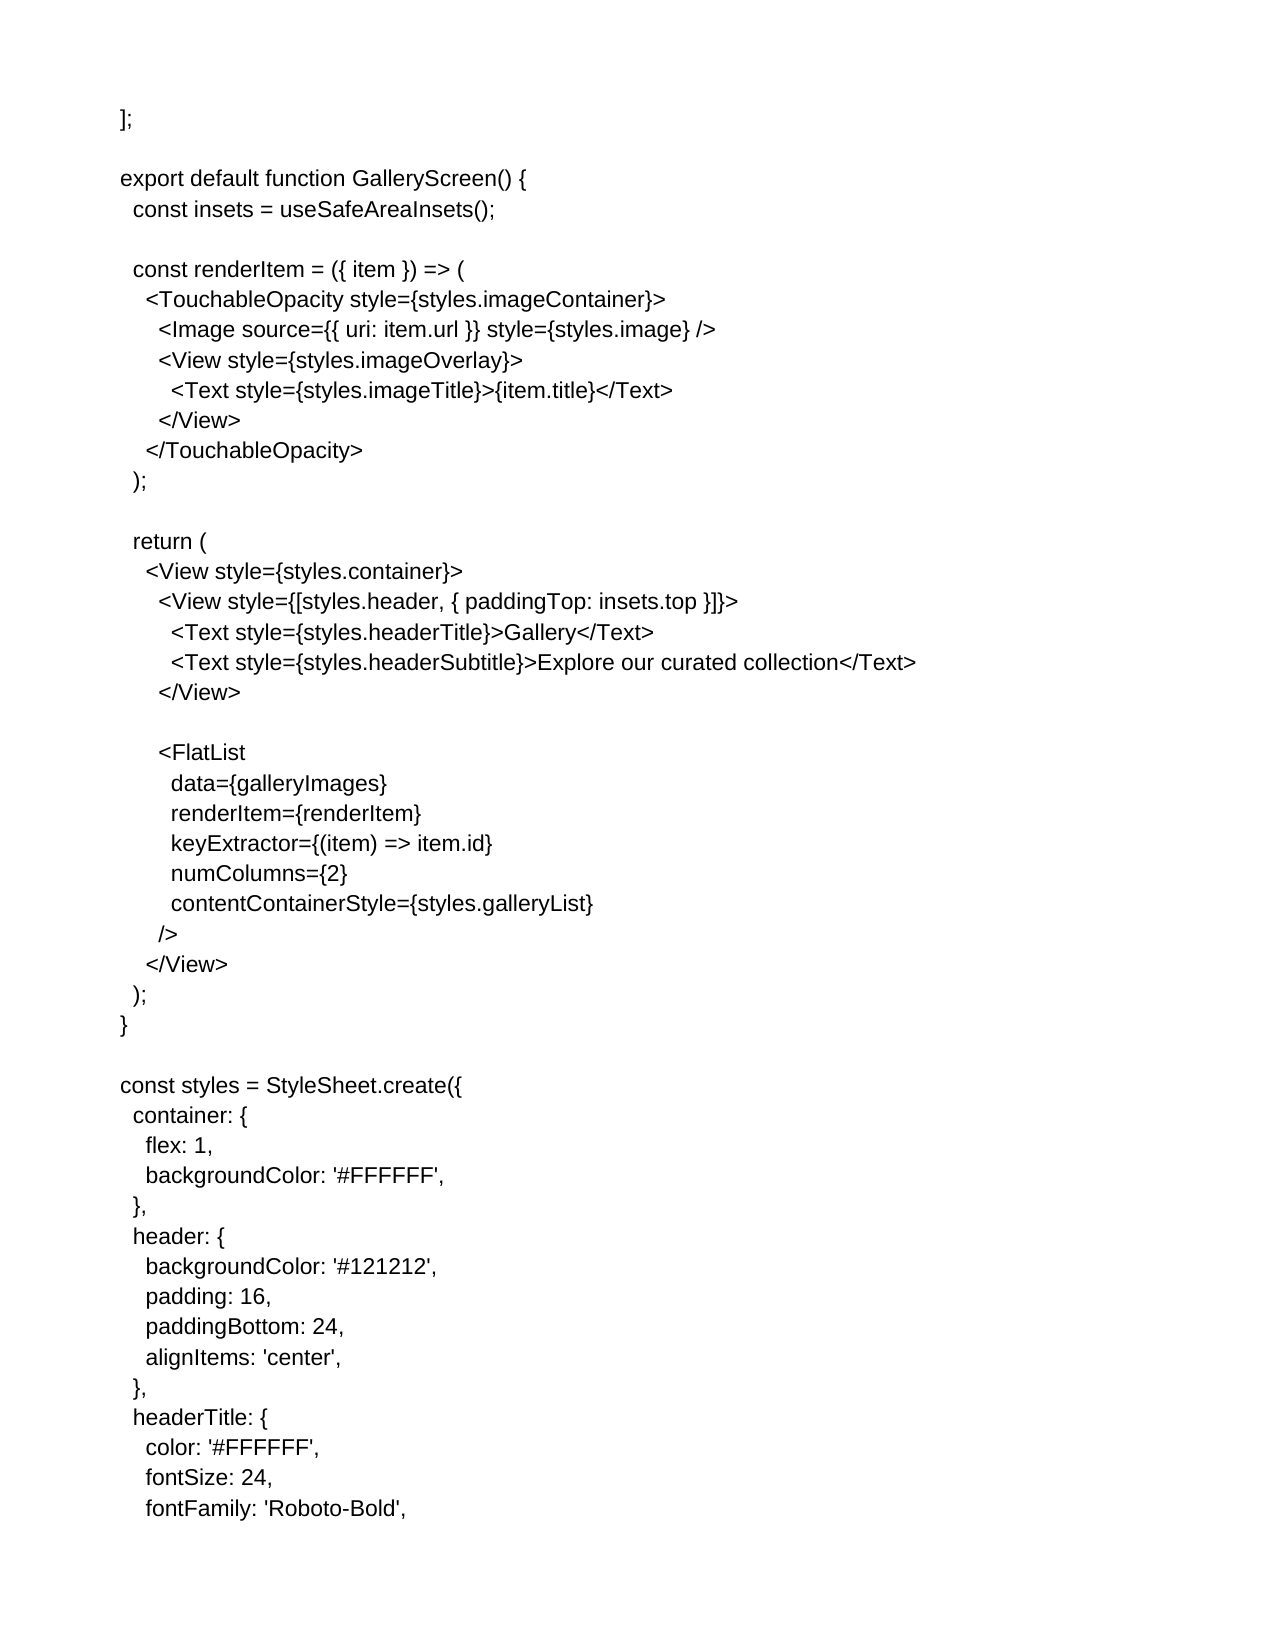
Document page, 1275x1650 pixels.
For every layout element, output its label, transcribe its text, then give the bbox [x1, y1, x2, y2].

text <Text style={styles.imageTitle}>{item.title}</Text> [120, 377, 1230, 403]
text padding: 16, [120, 1283, 1230, 1309]
text backgroundColor: '#FFFFFF', [120, 1162, 1230, 1189]
text keyExtractor={(item) => item.id} [120, 830, 1230, 856]
text <Text style={styles.headerTitle}>Gallery</Text> [120, 618, 1230, 645]
text ]; [120, 105, 1230, 131]
text backgroundColor: '#121212', [120, 1253, 1230, 1279]
text flex: 1, [120, 1132, 1230, 1158]
text }, [120, 1192, 1230, 1219]
text /> [120, 921, 1230, 947]
text }, [120, 1374, 1230, 1400]
text ); [120, 467, 1230, 494]
text paddingBottom: 24, [120, 1313, 1230, 1340]
text export default function GalleryScreen() { [120, 165, 1230, 192]
text container: { [120, 1102, 1230, 1128]
text numColumns={2} [120, 860, 1230, 887]
text <View style={styles.container}> [120, 558, 1230, 584]
text return ( [120, 528, 1230, 554]
text color: '#FFFFFF', [120, 1434, 1230, 1461]
text ); [120, 981, 1230, 1007]
text fontFamily: 'Roboto-Bold', [120, 1494, 1230, 1521]
text contentContainerStyle={styles.galleryList} [120, 890, 1230, 917]
text <TouchableOpacity style={styles.imageContainer}> [120, 286, 1230, 313]
text </TouchableOpacity> [120, 437, 1230, 464]
text headerTitle: { [120, 1404, 1230, 1430]
text data={galleryImages} [120, 769, 1230, 796]
text </View> [120, 407, 1230, 433]
text <FlatList [120, 739, 1230, 766]
text </View> [120, 679, 1230, 705]
text alignItems: 'center', [120, 1343, 1230, 1370]
text <View style={[styles.header, { paddingTop: insets.top }]}> [120, 588, 1230, 615]
text <Image source={{ uri: item.url }} style={styles.image} /> [120, 316, 1230, 343]
text <Text style={styles.headerSubtitle}>Explore our curated collection</Text> [120, 649, 1230, 675]
text <View style={styles.imageOverlay}> [120, 347, 1230, 373]
text const insets = useSafeAreaInsets(); [120, 196, 1230, 222]
text fontSize: 24, [120, 1464, 1230, 1491]
text </View> [120, 951, 1230, 977]
text } [120, 1011, 1230, 1038]
text const renderItem = ({ item }) => ( [120, 256, 1230, 282]
text const styles = StyleSheet.create({ [120, 1072, 1230, 1098]
text renderItem={renderItem} [120, 800, 1230, 826]
text header: { [120, 1223, 1230, 1249]
